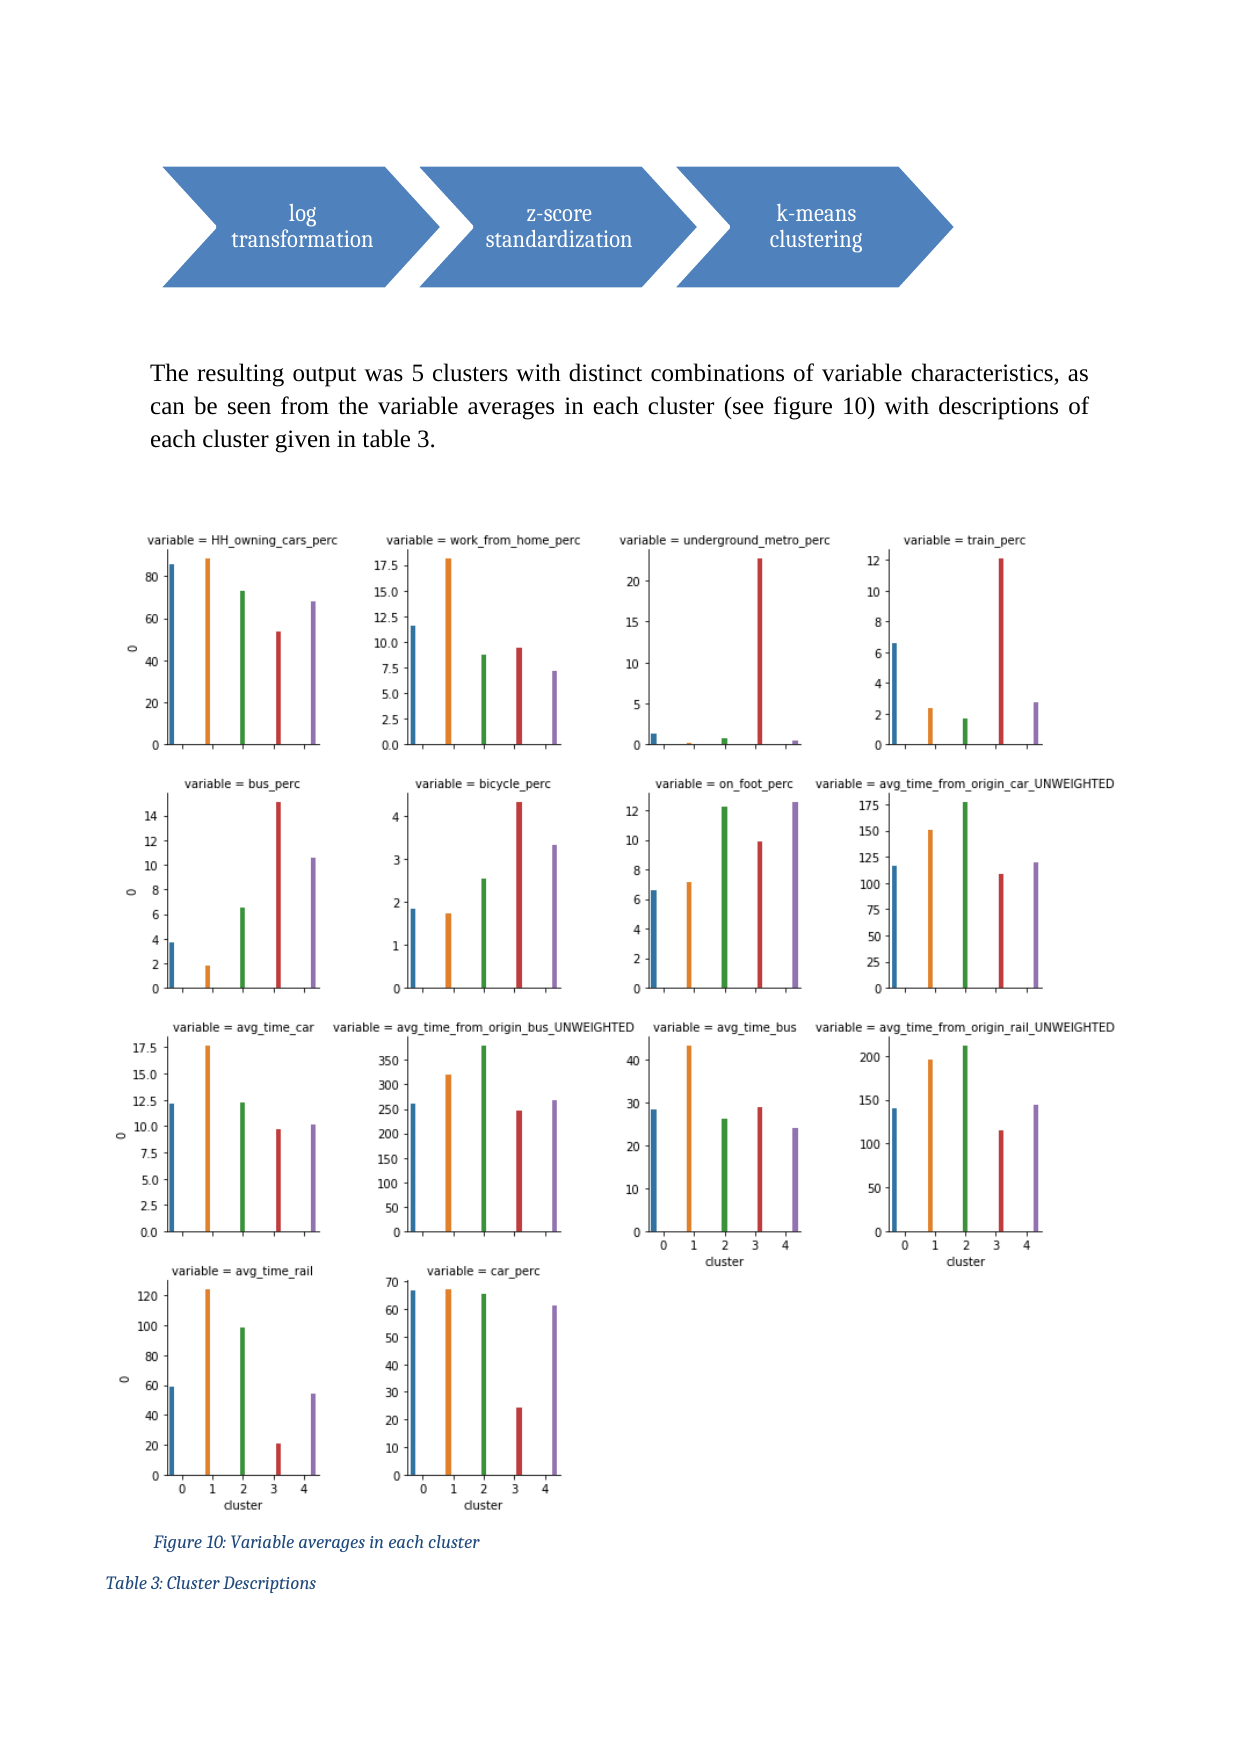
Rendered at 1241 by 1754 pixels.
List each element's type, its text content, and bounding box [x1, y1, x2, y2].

picture [108, 526, 1123, 1519]
text The resulting output was 5 clusters with distinct combinations of variable characteristics, as can be seen from the variable averages in each cluster (see figure 10) with descriptions of each cluster given in table 3. [150, 358, 1090, 453]
